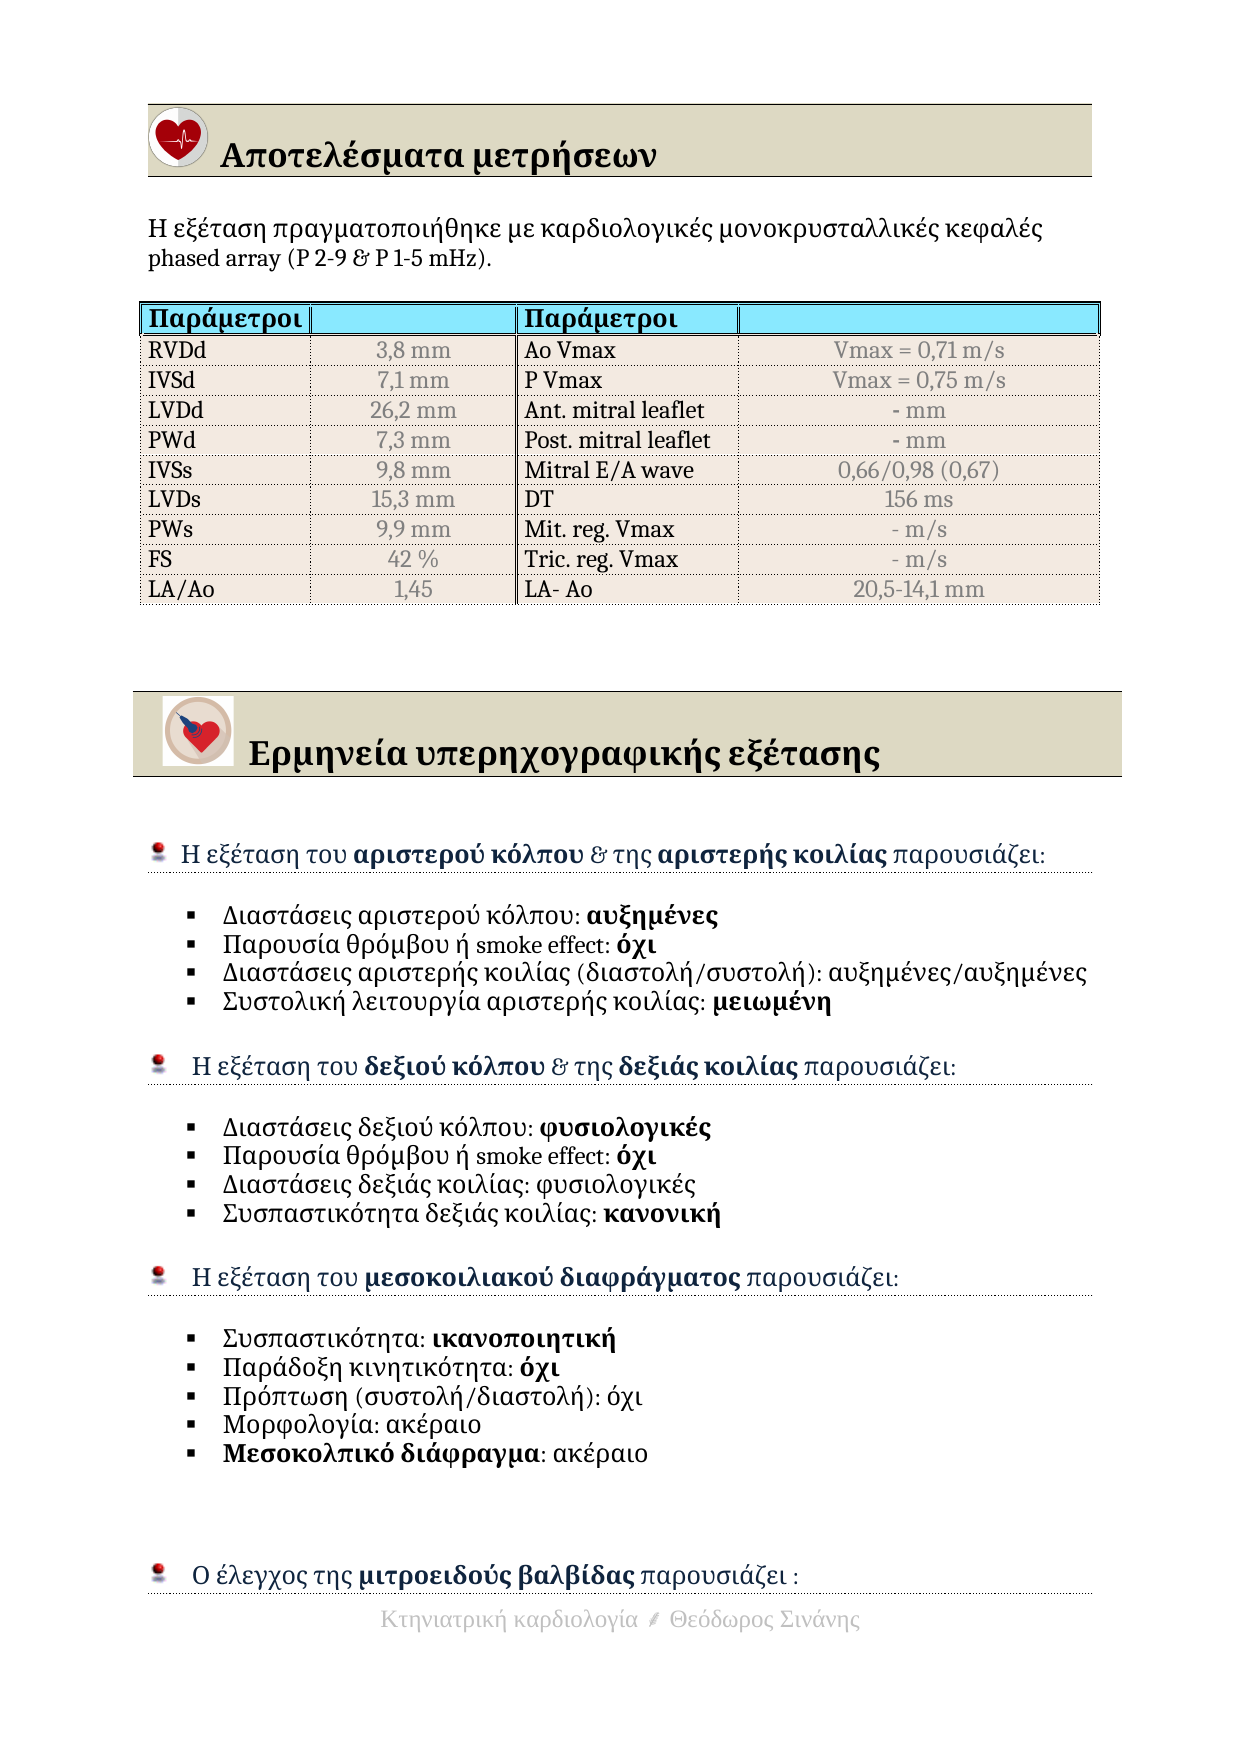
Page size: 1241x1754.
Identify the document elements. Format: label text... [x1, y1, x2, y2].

table_cell 9,8 mm [310, 455, 515, 484]
table_cell Ant. mitral leaflet [518, 395, 738, 425]
table_cell LVDs [140, 484, 310, 514]
table_cell LA/Ao [140, 574, 310, 603]
text Η εξέταση του δεξιού κόλπου & της δεξιάς κοιλίας παρουσιάζει: [148, 1046, 1092, 1085]
list Διαστάσεις αριστερού κόλπου: αυξημένες [185, 902, 1092, 931]
list Συσπαστικότητα δεξιάς κοιλίας: κανονική [185, 1200, 1092, 1228]
table_cell 3,8 mm [310, 336, 515, 365]
table_cell 9,9 mm [310, 514, 515, 544]
list Πρόπτωση (συστολή/διαστολή): όχι [185, 1382, 1092, 1411]
table_cell 42 % [310, 544, 515, 574]
table_cell RVDd [140, 333, 310, 365]
table_header [738, 305, 1098, 333]
list Διαστάσεις αριστερής κοιλίας (διαστολή/συστολή): αυξημένες/αυξημένες [185, 959, 1092, 988]
text Η εξέταση πραγματοποιήθηκε με καρδιολογικές μονοκρυσταλλικές κεφαλές phased array (P 2-9 & P 1-5 mHz). [148, 215, 1092, 273]
picture [147, 1257, 170, 1287]
table_cell IVSd [140, 365, 310, 395]
picture [147, 1555, 170, 1585]
list Μορφολογία: ακέραιο [185, 1411, 1092, 1440]
table_cell Ao Vmax [518, 336, 738, 365]
table_cell LVDd [140, 395, 310, 425]
list Παράδοξη κινητικότητα: όχι [185, 1354, 1092, 1382]
list Συστολική λειτουργία αριστερής κοιλίας: μειωμένη [185, 988, 1092, 1017]
table_cell Tric. reg. Vmax [518, 544, 738, 574]
list Συσπαστικότητα: ικανοποιητική [185, 1325, 1092, 1354]
table_cell 20,5-14,1 mm [738, 574, 1100, 603]
text Η εξέταση του αριστερού κόλπου & της αριστερής κοιλίας παρουσιάζει: [148, 834, 1092, 873]
list Διαστάσεις δεξιού κόλπου: φυσιολογικές [185, 1113, 1092, 1142]
subtitle Ερμηνεία υπερηχογραφικής εξέτασης [133, 692, 1122, 776]
table_cell LA- Ao [518, 574, 738, 603]
table_cell 26,2 mm [310, 395, 515, 425]
table_cell 7,1 mm [310, 365, 515, 395]
list Μεσοκολπικό διάφραγμα: ακέραιο [185, 1440, 1092, 1469]
list Παρουσία θρόμβου ή smoke effect: όχι [185, 1142, 1092, 1171]
table_cell Mitral E/A wave [518, 455, 738, 484]
table_cell Vmax = 0,71 m/s [738, 333, 1100, 365]
picture [147, 1045, 170, 1076]
table_cell 156 ms [738, 484, 1100, 514]
table_header Παράμετροι [517, 305, 738, 333]
table_cell PWs [140, 514, 310, 544]
list Παρουσία θρόμβου ή smoke effect: όχι [185, 931, 1092, 959]
table_cell DT [518, 484, 738, 514]
table_cell - mm [738, 425, 1100, 454]
picture [162, 696, 234, 766]
table_cell FS [140, 544, 310, 574]
table_cell IVSs [140, 455, 310, 484]
table_cell PWd [140, 425, 310, 454]
text Ο έλεγχος της μιτροειδούς βαλβίδας παρουσιάζει : [148, 1555, 1092, 1594]
table_cell 1,45 [310, 574, 515, 603]
picture [147, 834, 170, 864]
picture [147, 106, 209, 168]
table_cell P Vmax [518, 365, 738, 395]
table_cell Vmax = 0,75 m/s [738, 365, 1100, 395]
table_header Παράμετροι [142, 305, 310, 333]
table_cell 0,66/0,98 (0,67) [738, 455, 1100, 484]
table_header [310, 303, 517, 333]
text Η εξέταση του μεσοκοιλιακού διαφράγματος παρουσιάζει: [148, 1257, 1092, 1296]
list Διαστάσεις δεξιάς κοιλίας: φυσιολογικές [185, 1171, 1092, 1200]
table_cell 7,3 mm [310, 425, 515, 454]
text Αποτελέσματα μετρήσεων [148, 105, 1092, 176]
table_cell - m/s [738, 544, 1100, 574]
table_cell - m/s [738, 514, 1100, 544]
table_cell - mm [738, 395, 1100, 425]
table_cell Post. mitral leaflet [518, 425, 738, 454]
table_cell Mit. reg. Vmax [518, 514, 738, 544]
table_cell 15,3 mm [310, 484, 515, 514]
